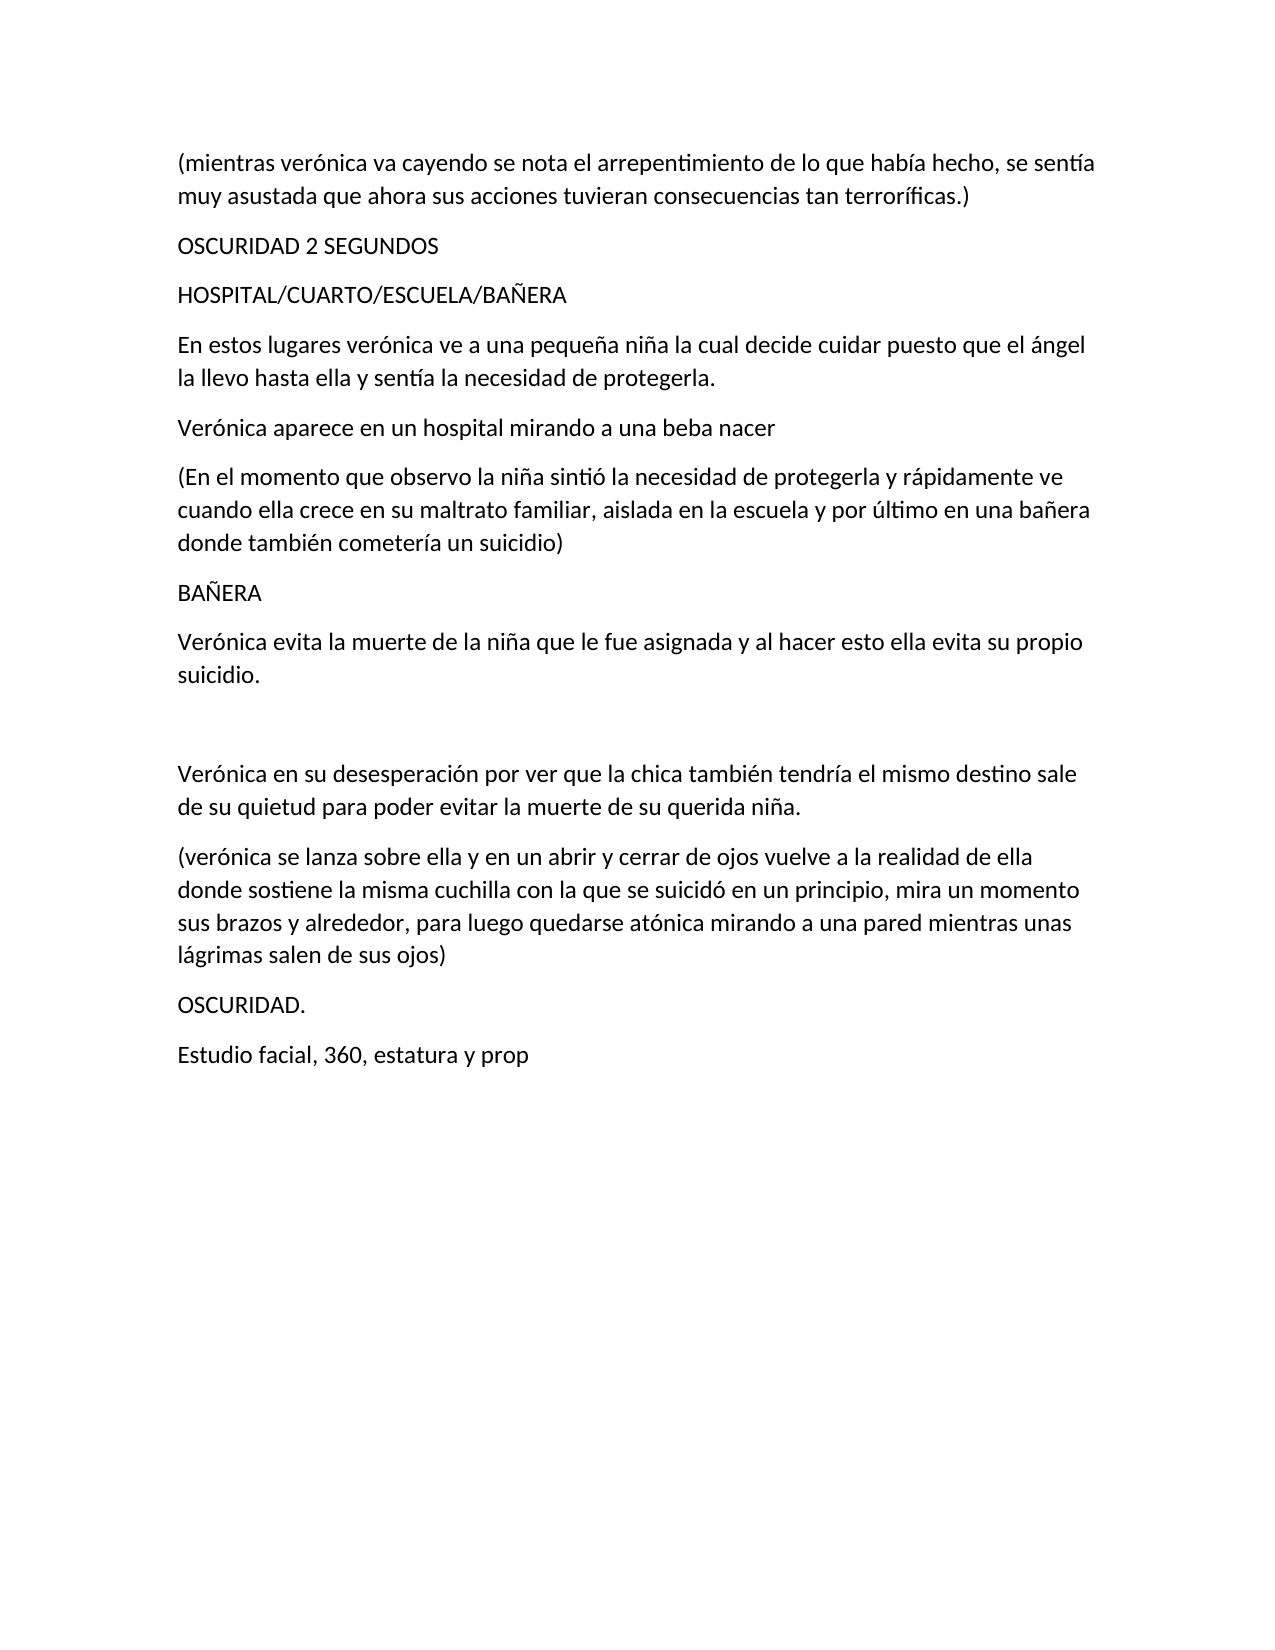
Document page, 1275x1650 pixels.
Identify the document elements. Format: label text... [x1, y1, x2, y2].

text BAÑERA [177, 577, 1098, 607]
text OSCURIDAD 2 SEGUNDOS [177, 230, 1098, 261]
text OSCURIDAD. [177, 989, 1098, 1020]
text En estos lugares verónica ve a una pequeña niña la cual decide cuidar puesto que el ángel la llevo hasta ella y sentía la necesidad de protegerla. [177, 329, 1098, 393]
text (verónica se lanza sobre ella y en un abrir y cerrar de ojos vuelve a la realidad de ella donde sostiene la misma cuchilla con la que se suicidó en un principio, mira un momento sus brazos y alrededor, para luego quedarse atónica mirando a una pared mientras unas lágrimas salen de sus ojos) [177, 841, 1098, 970]
text Verónica evita la muerte de la niña que le fue asignada y al hacer esto ella evita su propio suicidio. [177, 626, 1098, 690]
text Estudio facial, 360, estatura y prop [177, 1039, 1098, 1069]
text (En el momento que observo la niña sintió la necesidad de protegerla y rápidamente ve cuando ella crece en su maltrato familiar, aislada en la escuela y por último en una bañera donde también cometería un suicidio) [177, 461, 1098, 558]
text (mientras verónica va cayendo se nota el arrepentimiento de lo que había hecho, se sentía muy asustada que ahora sus acciones tuvieran consecuencias tan terroríficas.) [177, 148, 1098, 211]
text Verónica en su desesperación por ver que la chica también tendría el mismo destino sale de su quietud para poder evitar la muerte de su querida niña. [177, 758, 1098, 822]
text HOSPITAL/CUARTO/ESCUELA/BAÑERA [177, 280, 1098, 310]
text Verónica aparece en un hospital mirando a una beba nacer [177, 412, 1098, 442]
